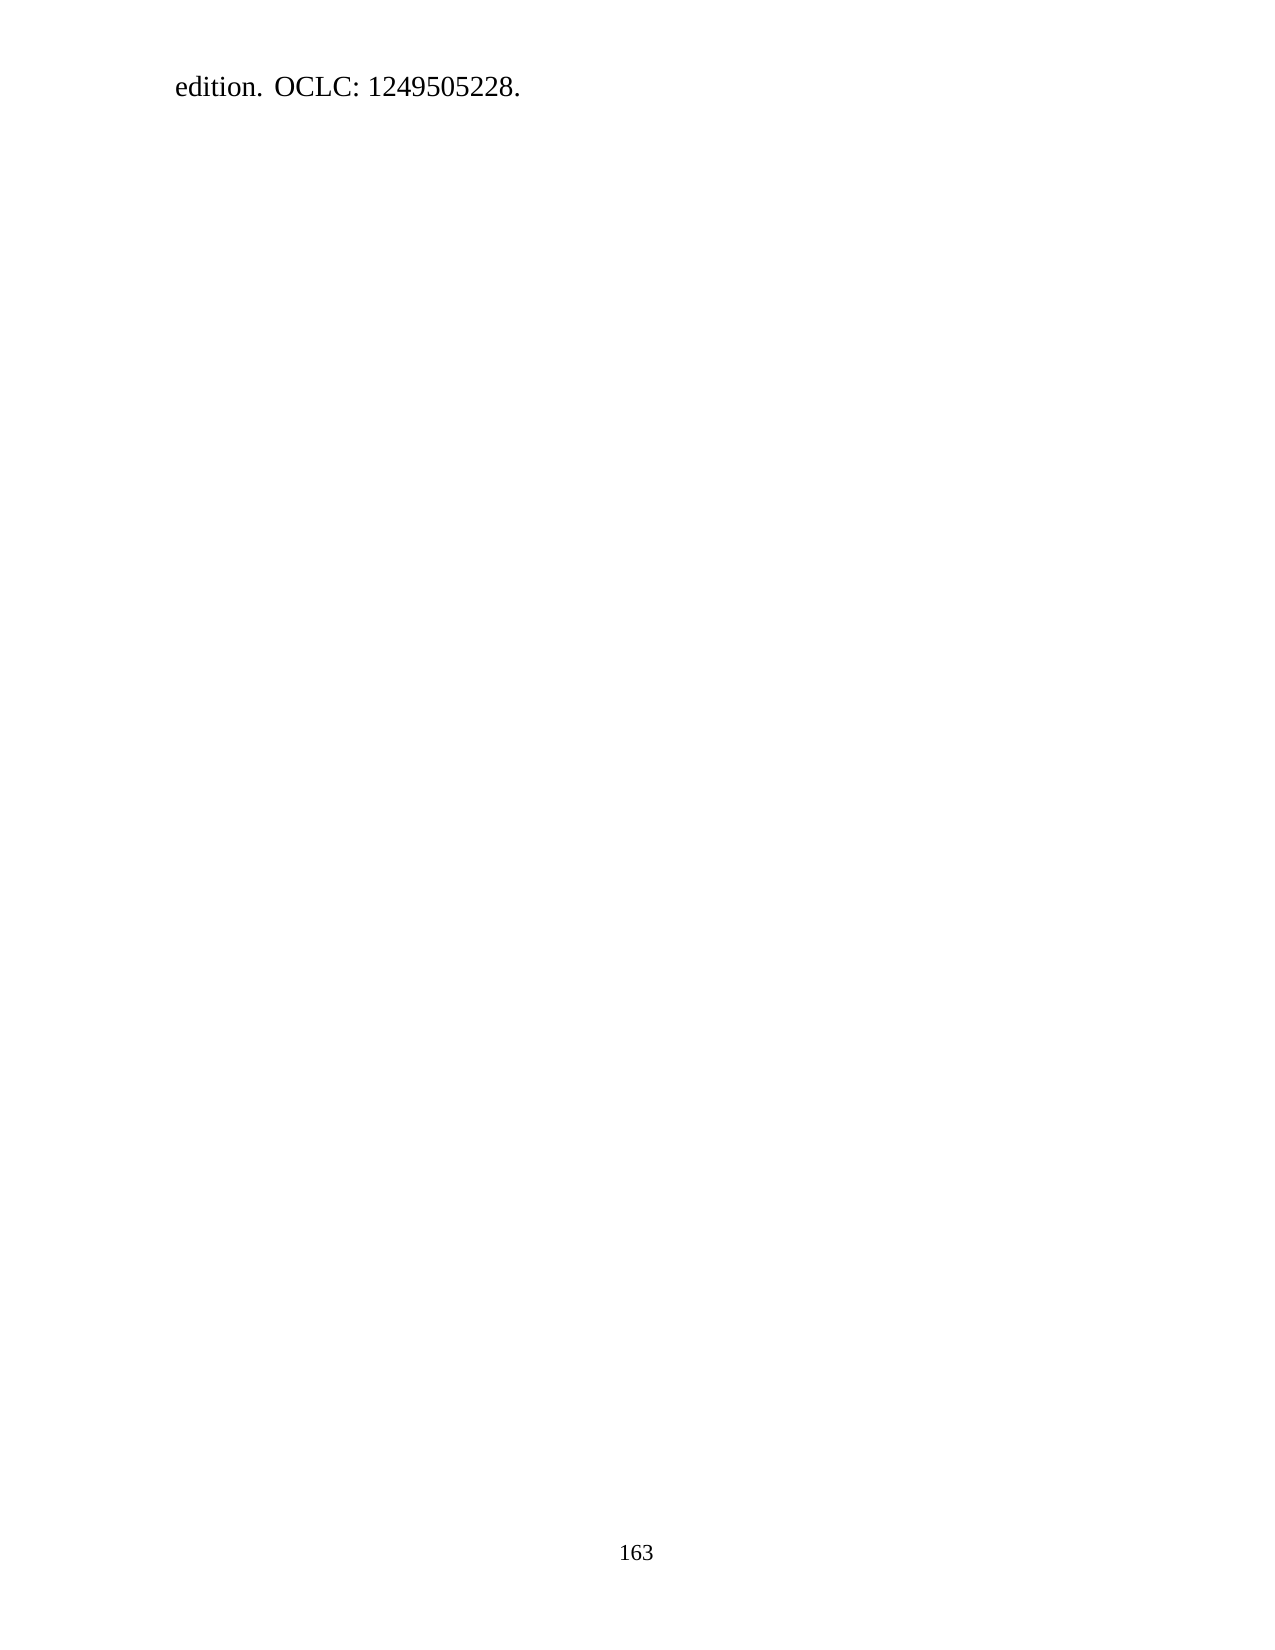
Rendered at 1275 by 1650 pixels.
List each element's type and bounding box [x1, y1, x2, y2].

text [150, 69, 1125, 102]
